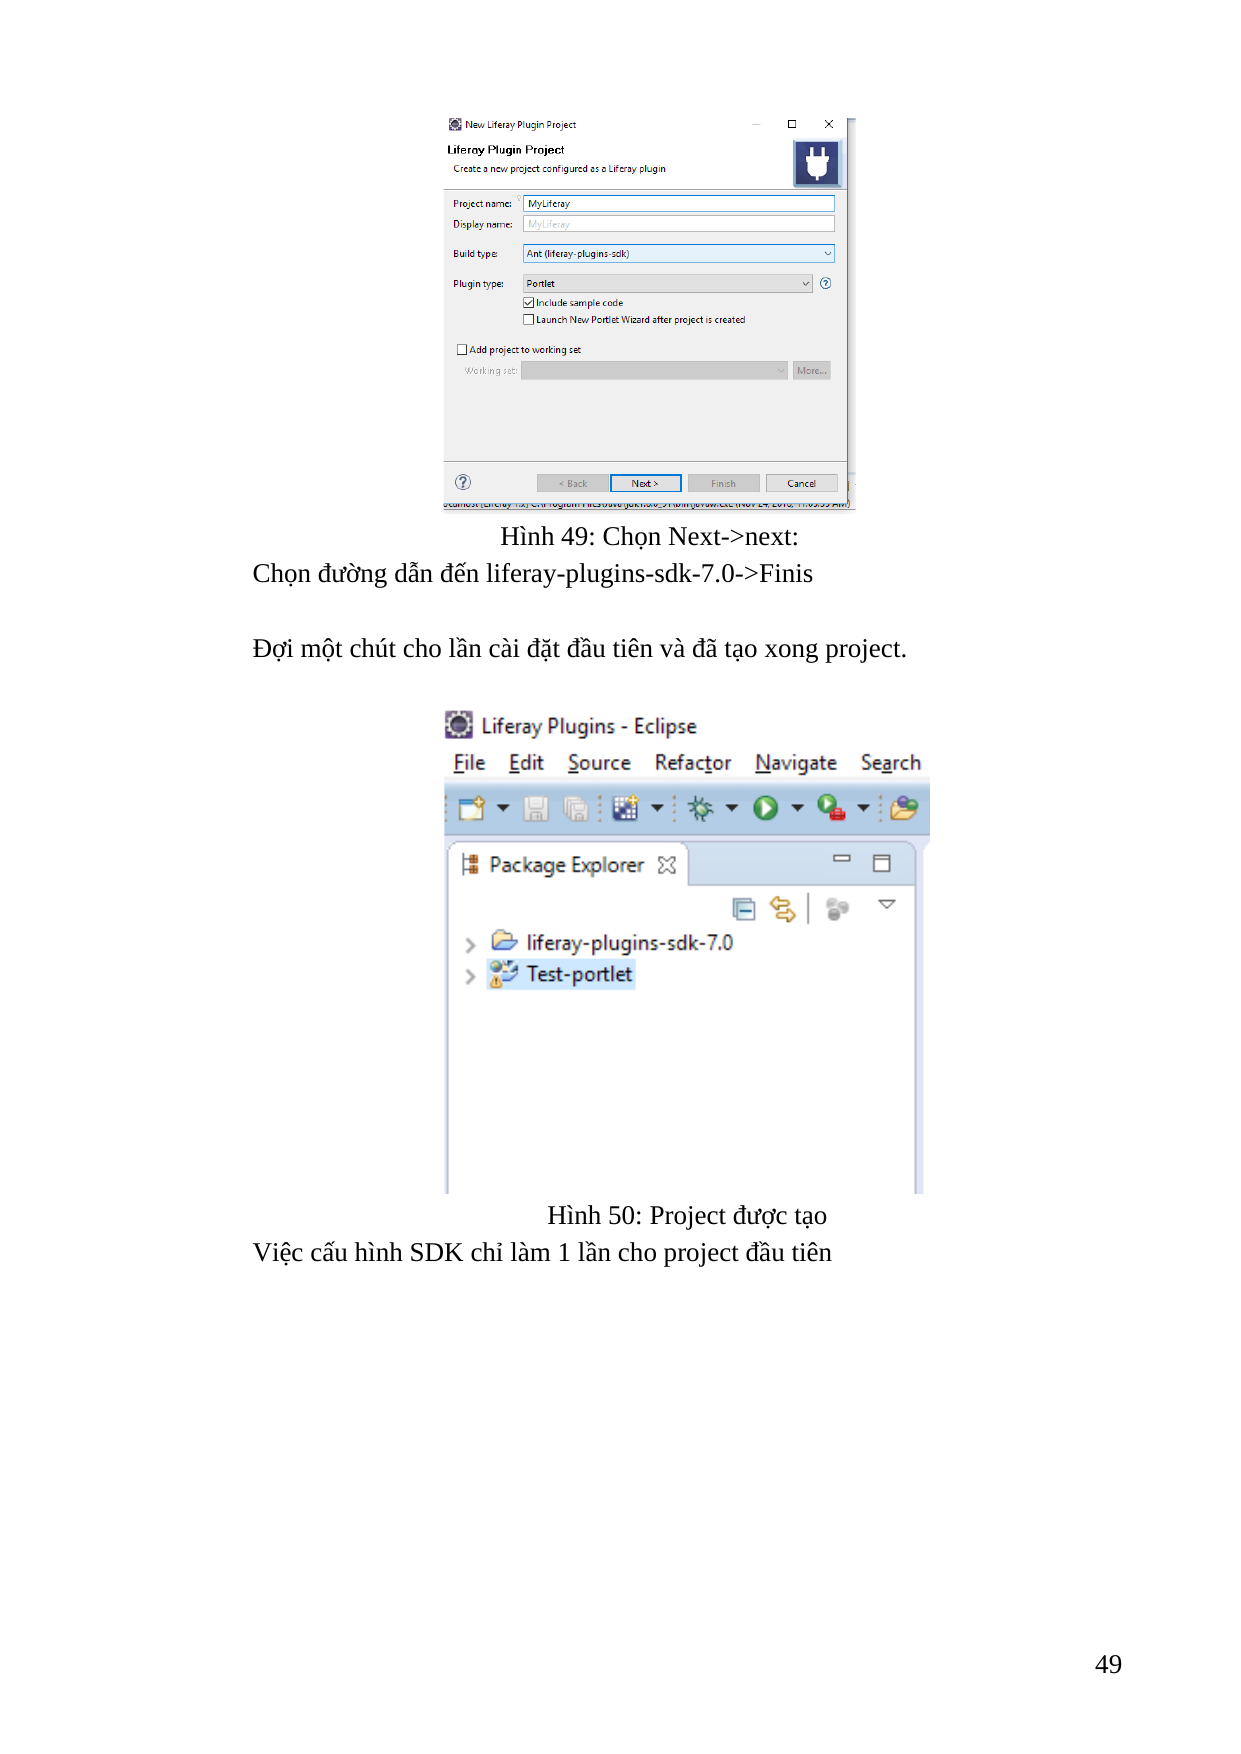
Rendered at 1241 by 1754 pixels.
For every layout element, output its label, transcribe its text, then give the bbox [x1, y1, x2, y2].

picture [444, 706, 930, 1194]
text Hình 49: Chọn Next->next: [177, 520, 1122, 551]
text Việc cấu hình SDK chỉ làm 1 lần cho project đầu tiên [177, 1237, 1122, 1268]
picture [443, 118, 856, 514]
text Chọn đường dẫn đến liferay-plugins-sdk-7.0->Finis [177, 557, 1122, 588]
text Đợi một chút cho lần cài đặt đầu tiên và đã tạo xong project. [177, 632, 1122, 663]
text Hình 50: Project được tạo [177, 1199, 1122, 1230]
